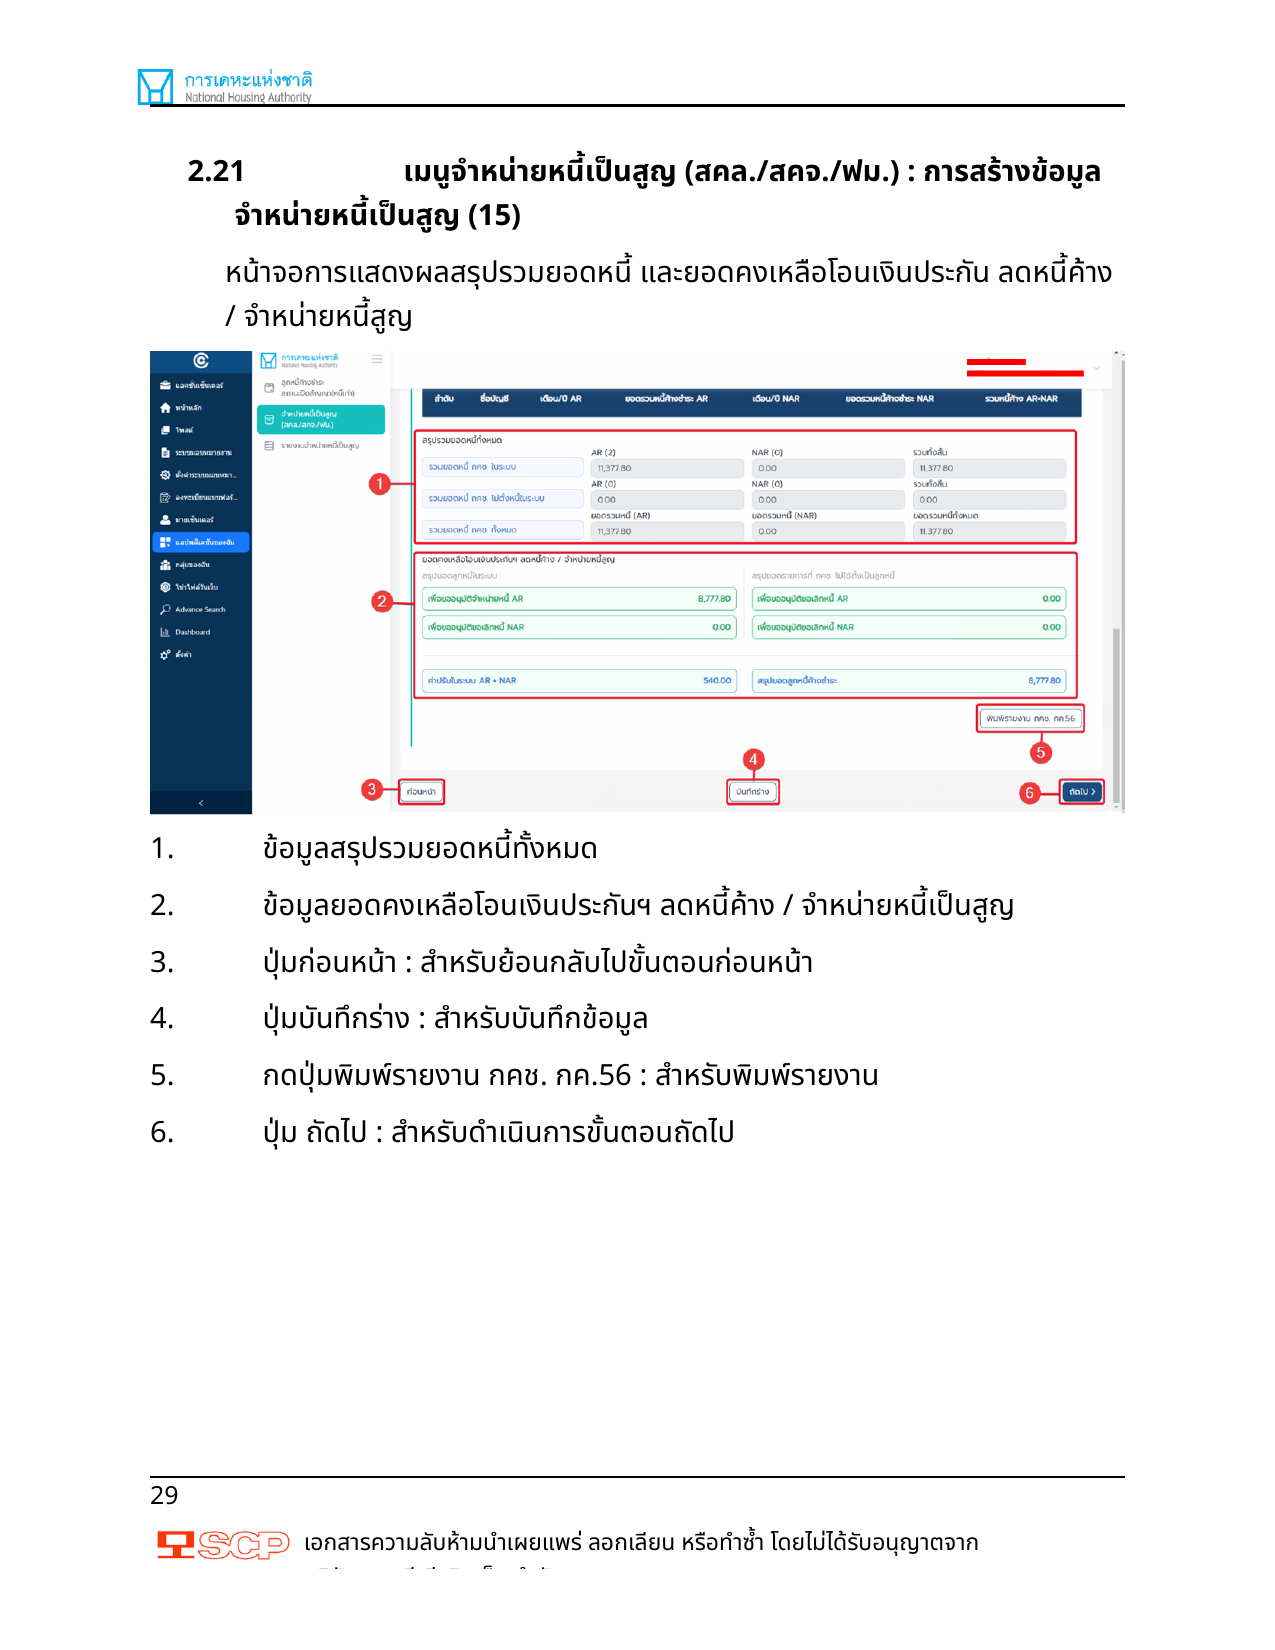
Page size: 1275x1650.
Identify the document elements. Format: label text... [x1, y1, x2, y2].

picture [150, 351, 1125, 815]
picture [164, 80, 170, 102]
subtitle เมนูจำหน่ายหนี้เป็นสูญ (สคล./สคจ./ฟม.) : การสร้างข้อมูลจำหน่ายหนี้เป็นสูญ (15) [187, 150, 1125, 238]
list ปุ่มบันทึกร่าง : สำหรับบันทึกข้อมูล [150, 998, 1125, 1042]
text หน้าจอการแสดงผลสรุปรวมยอดหนี้ และยอดคงเหลือโอนเงินประกัน ลดหนี้ค้าง / จำหน่ายหนี้สูญ [225, 251, 1125, 339]
list ข้อมูลยอดคงเหลือโอนเงินประกันฯ ลดหนี้ค้าง / จำหน่ายหนี้เป็นสูญ [150, 884, 1125, 928]
list ปุ่ม ถัดไป : สำหรับดำเนินการขั้นตอนถัดไป [150, 1111, 1125, 1156]
picture [174, 69, 324, 104]
list กดปุ่มพิมพ์รายงาน กคช. กค.56 : สำหรับพิมพ์รายงาน [150, 1054, 1125, 1099]
picture [141, 80, 148, 102]
picture [151, 1523, 292, 1568]
picture [152, 93, 160, 101]
list ข้อมูลสรุปรวมยอดหนี้ทั้งหมด [150, 827, 1125, 872]
list ปุ่มก่อนหน้า : สำหรับย้อนกลับไปขั้นตอนก่อนหน้า [150, 941, 1125, 985]
picture [143, 72, 168, 89]
